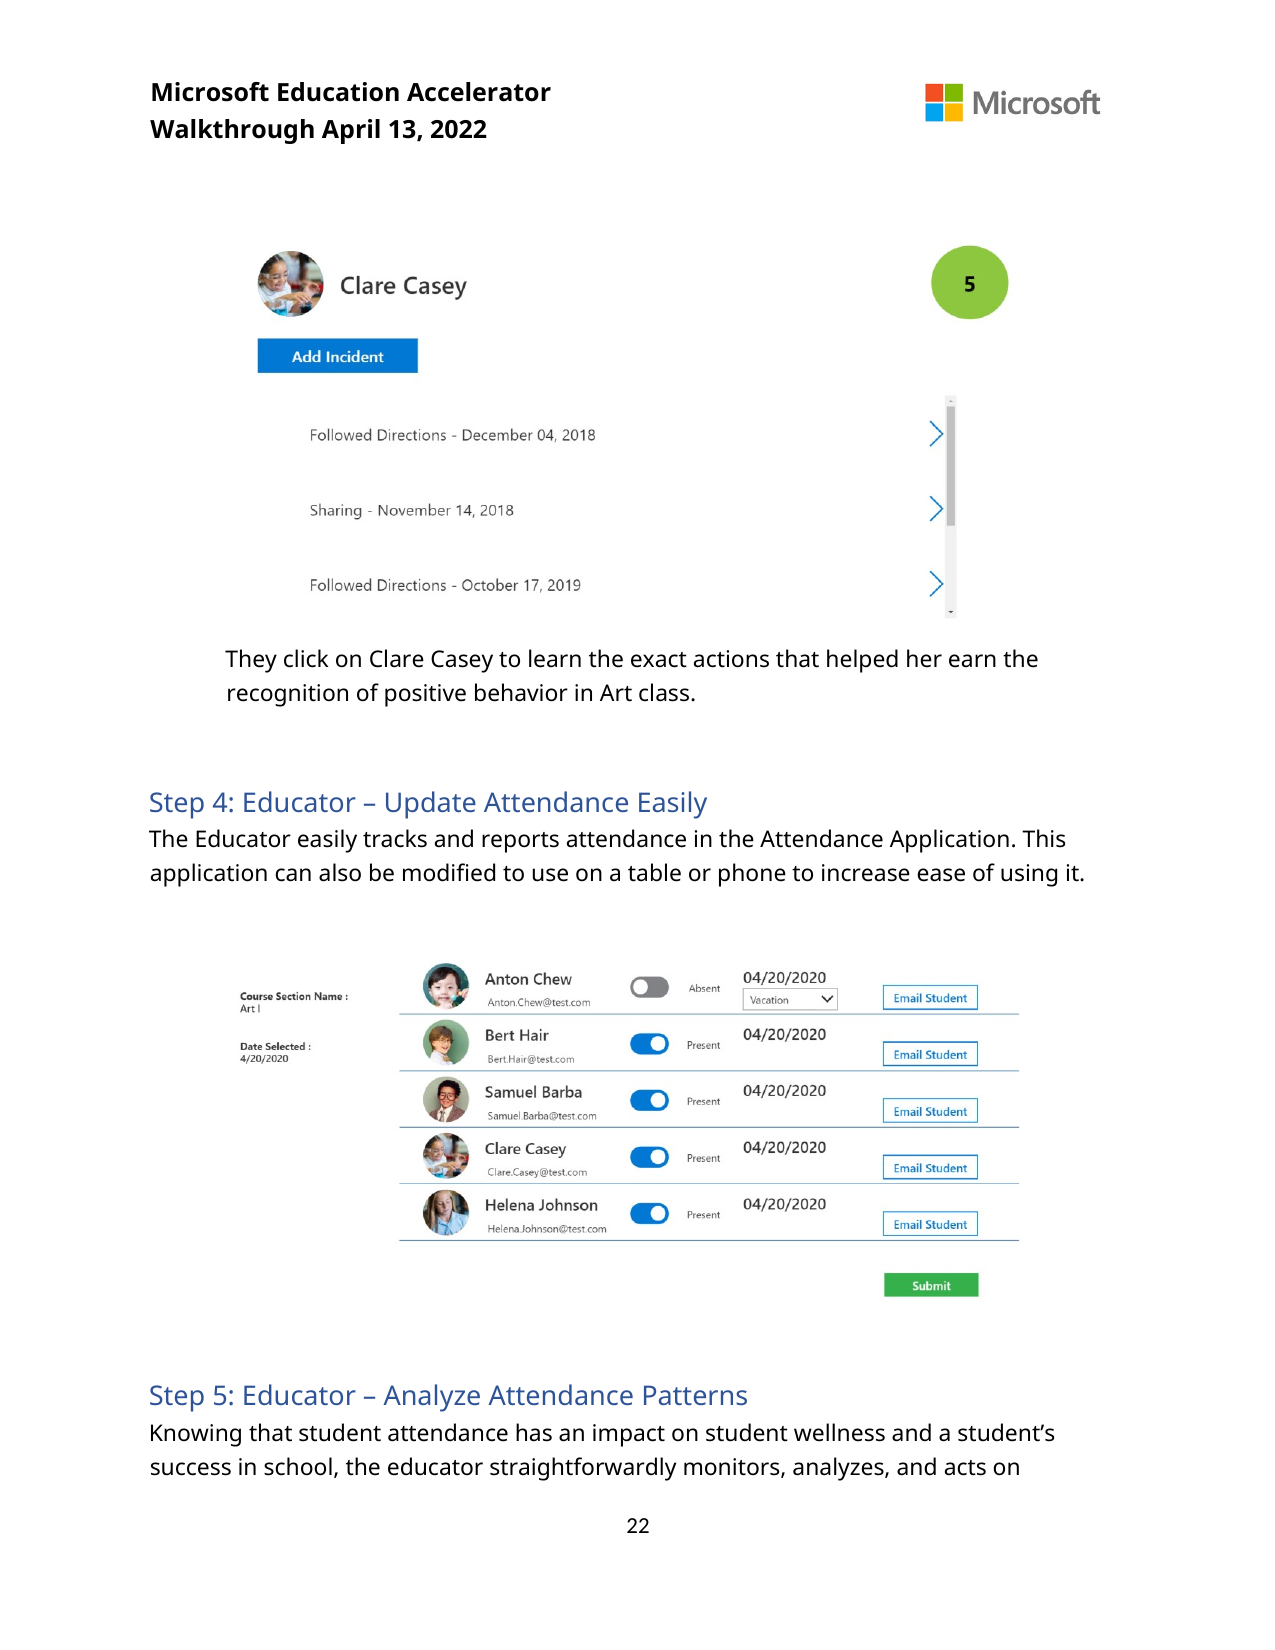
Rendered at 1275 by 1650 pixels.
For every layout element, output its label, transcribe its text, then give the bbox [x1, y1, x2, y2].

picture [233, 215, 1023, 631]
text The Educator easily tracks and reports attendance in the Attendance Application. This application can also be modified to use on a table or phone to increase ease of using it. [148, 823, 1124, 888]
picture [231, 949, 1020, 1309]
text They click on Clare Casey to learn the exact actions that helped her earn the recognition of positive behavior in Art class. [225, 643, 1124, 708]
subtitle Step 4: Educator – Update Attendance Easily [148, 783, 1124, 820]
picture [925, 61, 1124, 135]
subtitle Step 5: Educator – Analyze Attendance Patterns [148, 1377, 1124, 1413]
